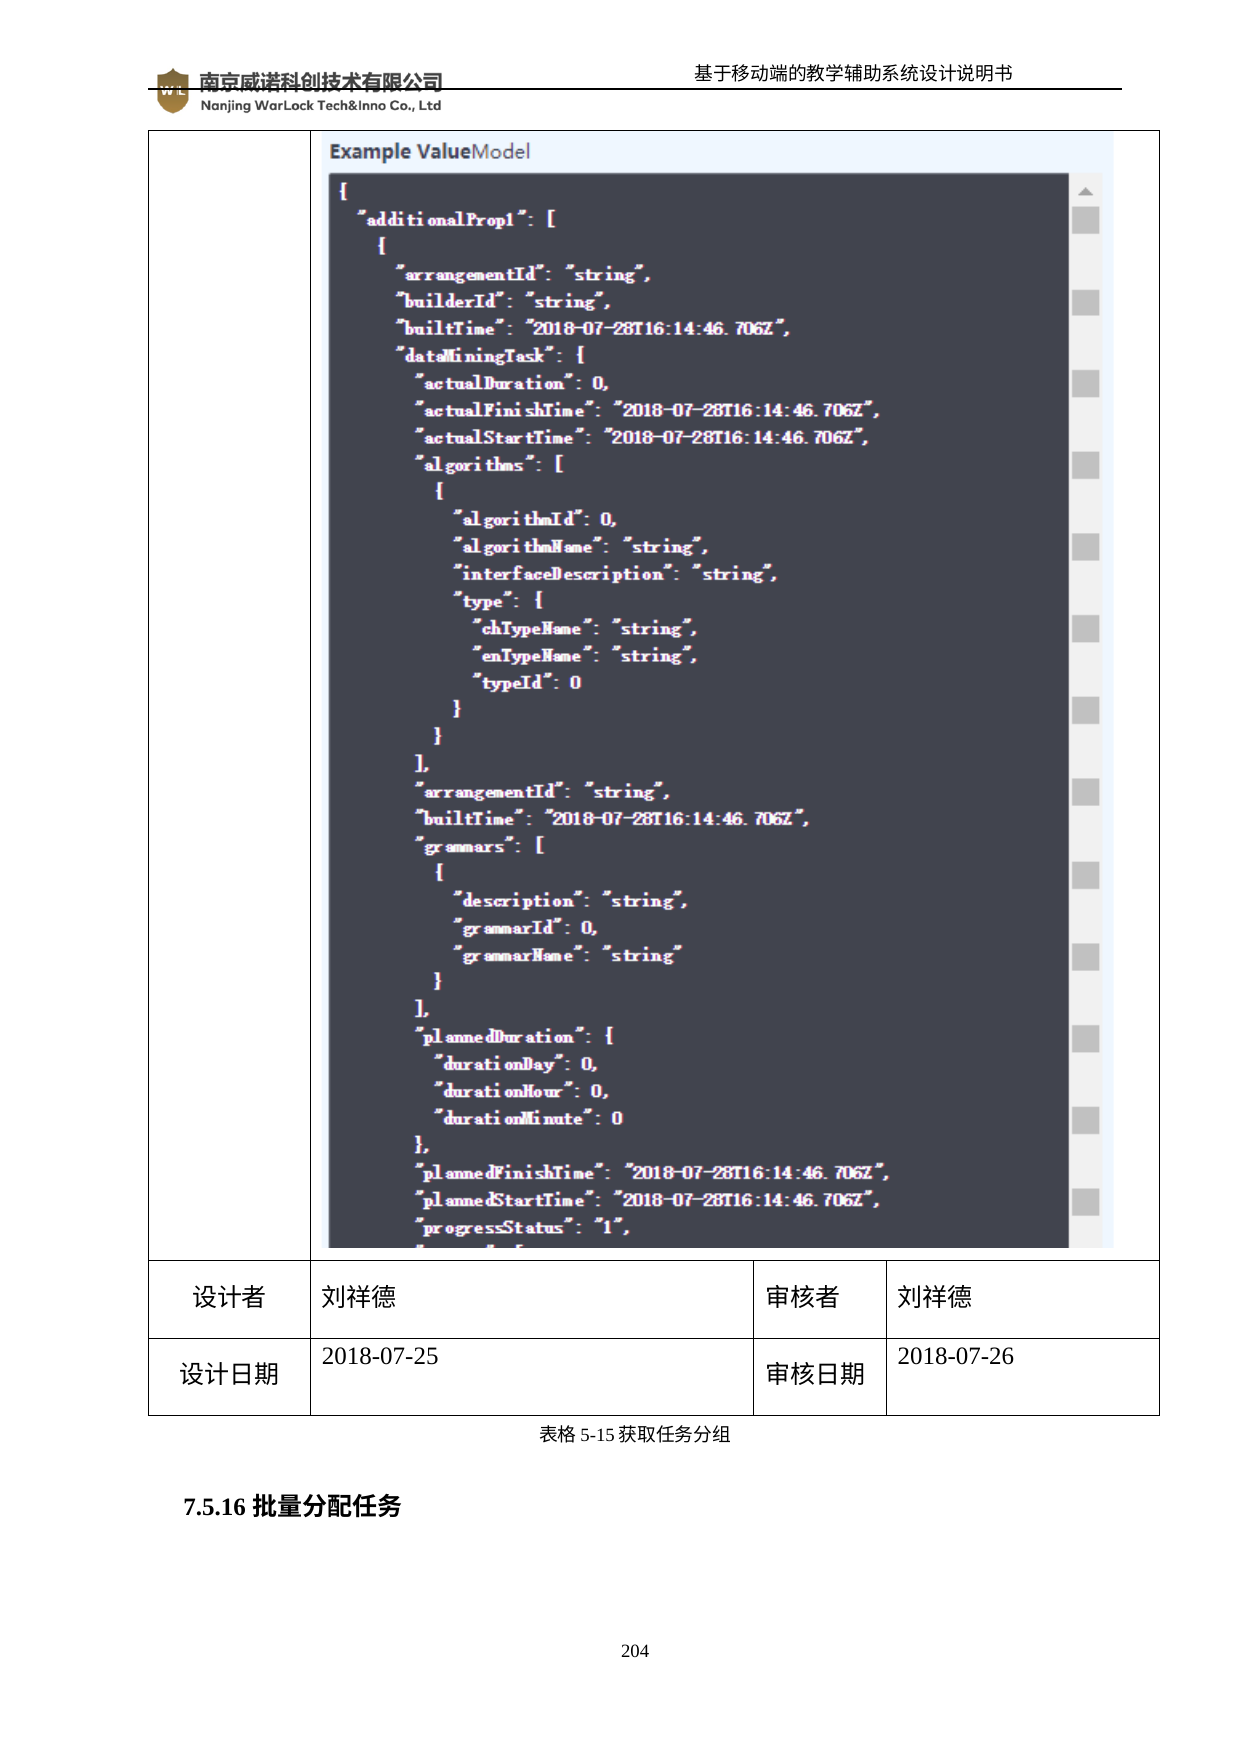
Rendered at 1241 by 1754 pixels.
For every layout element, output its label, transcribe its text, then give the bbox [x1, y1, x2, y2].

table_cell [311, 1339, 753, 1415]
text 表格5-15获取任务分组 [148, 1416, 1122, 1450]
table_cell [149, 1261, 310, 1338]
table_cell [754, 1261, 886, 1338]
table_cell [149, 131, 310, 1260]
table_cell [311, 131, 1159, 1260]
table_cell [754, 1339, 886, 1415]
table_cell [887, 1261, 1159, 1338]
subtitle 批量分配任务 [183, 1471, 1122, 1539]
picture [321, 131, 1114, 1248]
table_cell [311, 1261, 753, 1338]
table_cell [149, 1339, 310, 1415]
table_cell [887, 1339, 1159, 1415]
